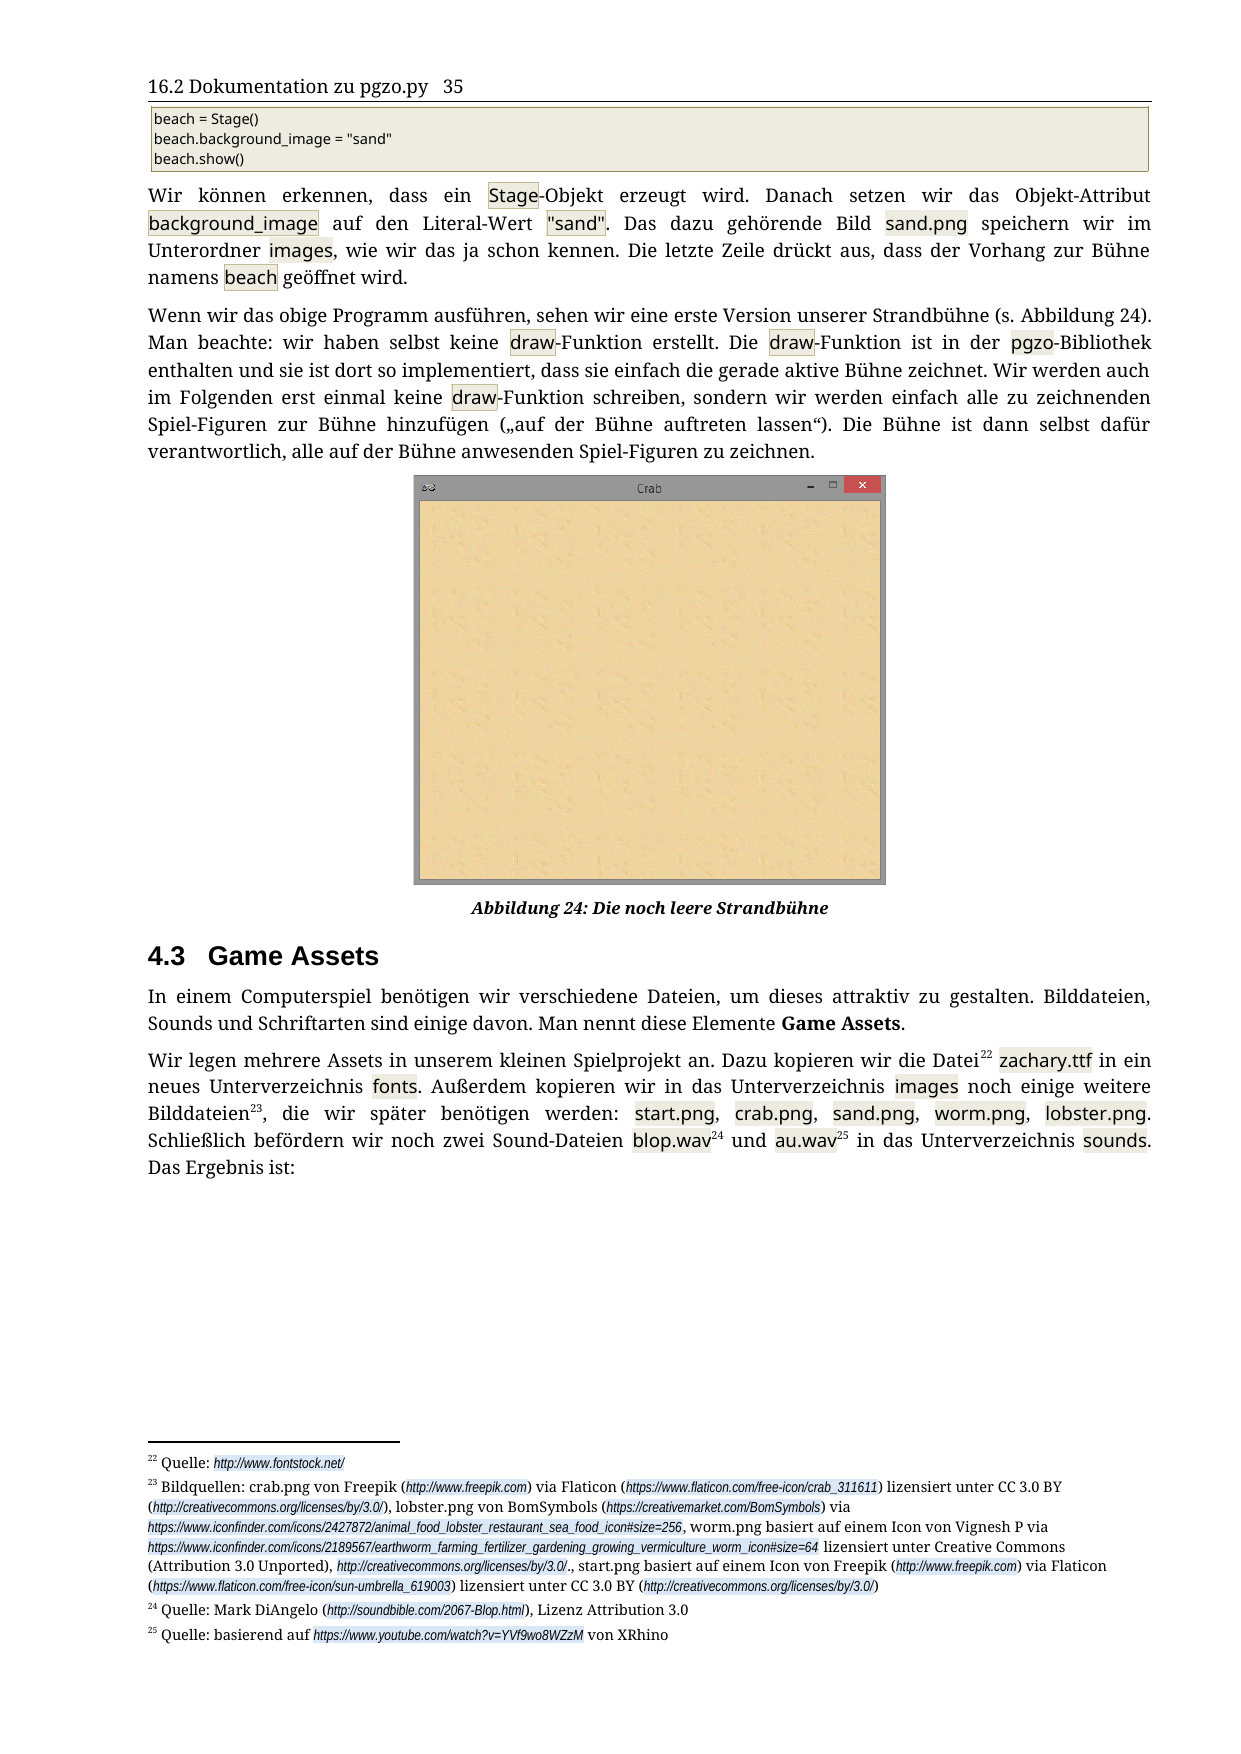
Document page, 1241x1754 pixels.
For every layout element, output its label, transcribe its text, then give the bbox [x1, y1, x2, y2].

text beach.show() [152, 146, 1148, 171]
text beach.background_image = "sand" [152, 126, 1148, 146]
text Wir legen mehrere Assets in unserem kleinen Spielprojekt an. Dazu kopieren wir die Datei zachary.ttf in ein neues Unterverzeichnis fonts. Außerdem kopieren wir in das Unterverzeichnis images noch einige weitere Bilddateien, die wir später benötigen werden: start.png, crab.png, sand.png, worm.png, lobster.png. Schließlich befördern wir noch zwei Sound-Dateien blop.wav und au.wav in das Unterverzeichnis sounds. Das Ergebnis ist: [148, 1047, 1152, 1180]
subtitle Game Assets [148, 940, 1152, 971]
text In einem Computerspiel benötigen wir verschiedene Dateien, um dieses attraktiv zu gestalten. Bilddateien, Sounds und Schriftarten sind einige davon. Man nennt diese Elemente Game Assets. [148, 983, 1152, 1035]
text Wenn wir das obige Programm ausführen, sehen wir eine erste Version unserer Strandbühne (s. Abbildung 24). Man beachte: wir haben selbst keine draw-Funktion erstellt. Die draw-Funktion ist in der pgzo-Bibliothek enthalten und sie ist dort so implementiert, dass sie einfach die gerade aktive Bühne zeichnet. Wir werden auch im Folgenden erst einmal keine draw-Funktion schreiben, sondern wir werden einfach alle zu zeichnenden Spiel-Figuren zur Bühne hinzufügen („auf der Bühne auftreten lassen“). Die Bühne ist dann selbst dafür verantwortlich, alle auf der Bühne anwesenden Spiel-Figuren zu zeichnen. [148, 302, 1152, 464]
text beach = Stage() [152, 108, 1148, 126]
picture [413, 475, 886, 885]
text Wir können erkennen, dass ein Stage-Objekt erzeugt wird. Danach setzen wir das Objekt-Attribut background_image auf den Literal-Wert "sand". Das dazu gehörende Bild sand.png speichern wir im Unterordner images, wie wir das ja schon kennen. Die letzte Zeile drückt aus, dass der Vorhang zur Bühne namens beach geöffnet wird. [148, 182, 1152, 291]
text Abbildung 24: Die noch leere Strandbühne [148, 896, 1152, 919]
